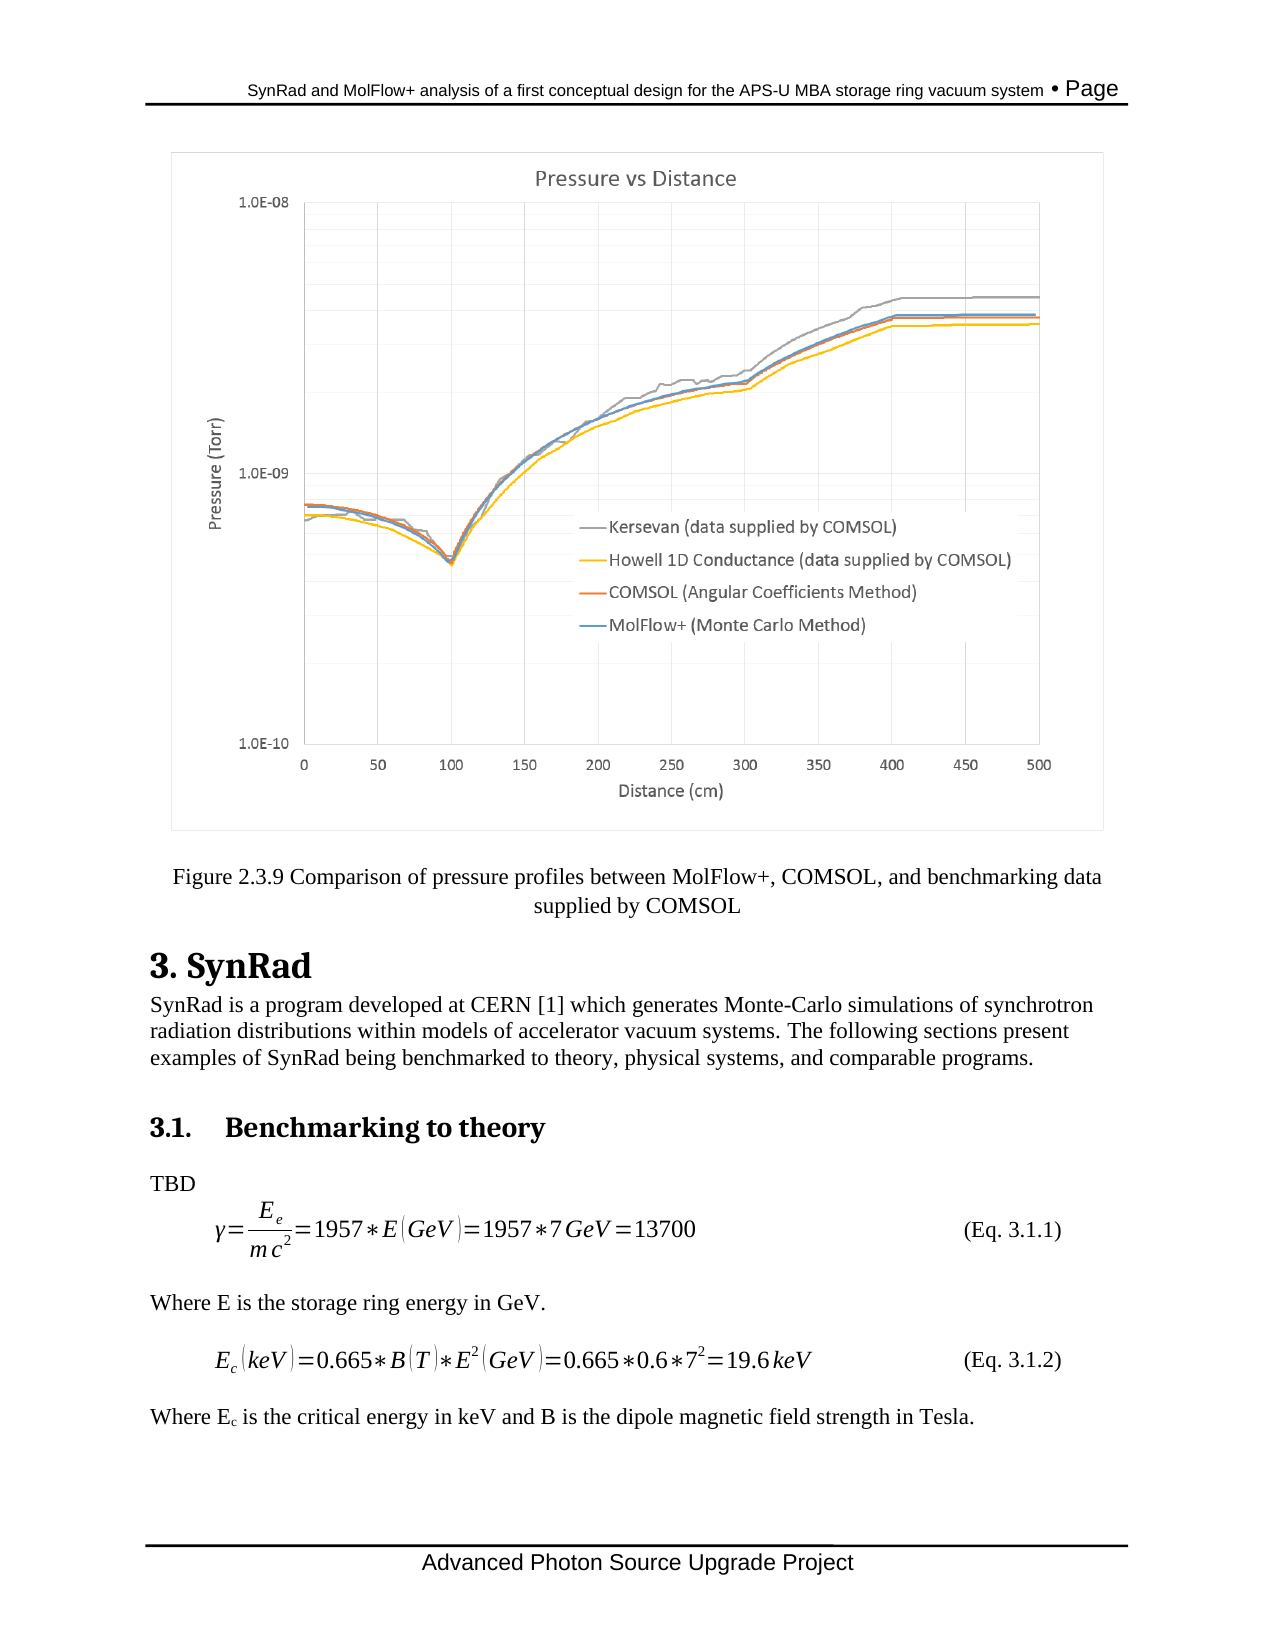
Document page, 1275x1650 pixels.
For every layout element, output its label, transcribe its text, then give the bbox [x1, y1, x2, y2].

text TBD [150, 1170, 1125, 1197]
text (Eq. 3.1.1) [150, 1197, 1125, 1263]
text Where E is the storage ring energy in GeV. [150, 1289, 1125, 1316]
picture [169, 150, 1105, 833]
text Where Ec is the critical energy in keV and B is the dipole magnetic field strength in Tesla. [150, 1403, 1125, 1429]
subtitle SynRad [150, 945, 1125, 988]
text SynRad is a program developed at CERN which generates Monte-Carlo simulations of synchrotron radiation distributions within models of accelerator vacuum systems. The following sections present examples of SynRad being benchmarked to theory, physical systems, and comparable programs. [150, 991, 1125, 1070]
subtitle Benchmarking to theory [150, 1108, 1125, 1145]
text (Eq. 3.1.2) [150, 1342, 1125, 1377]
